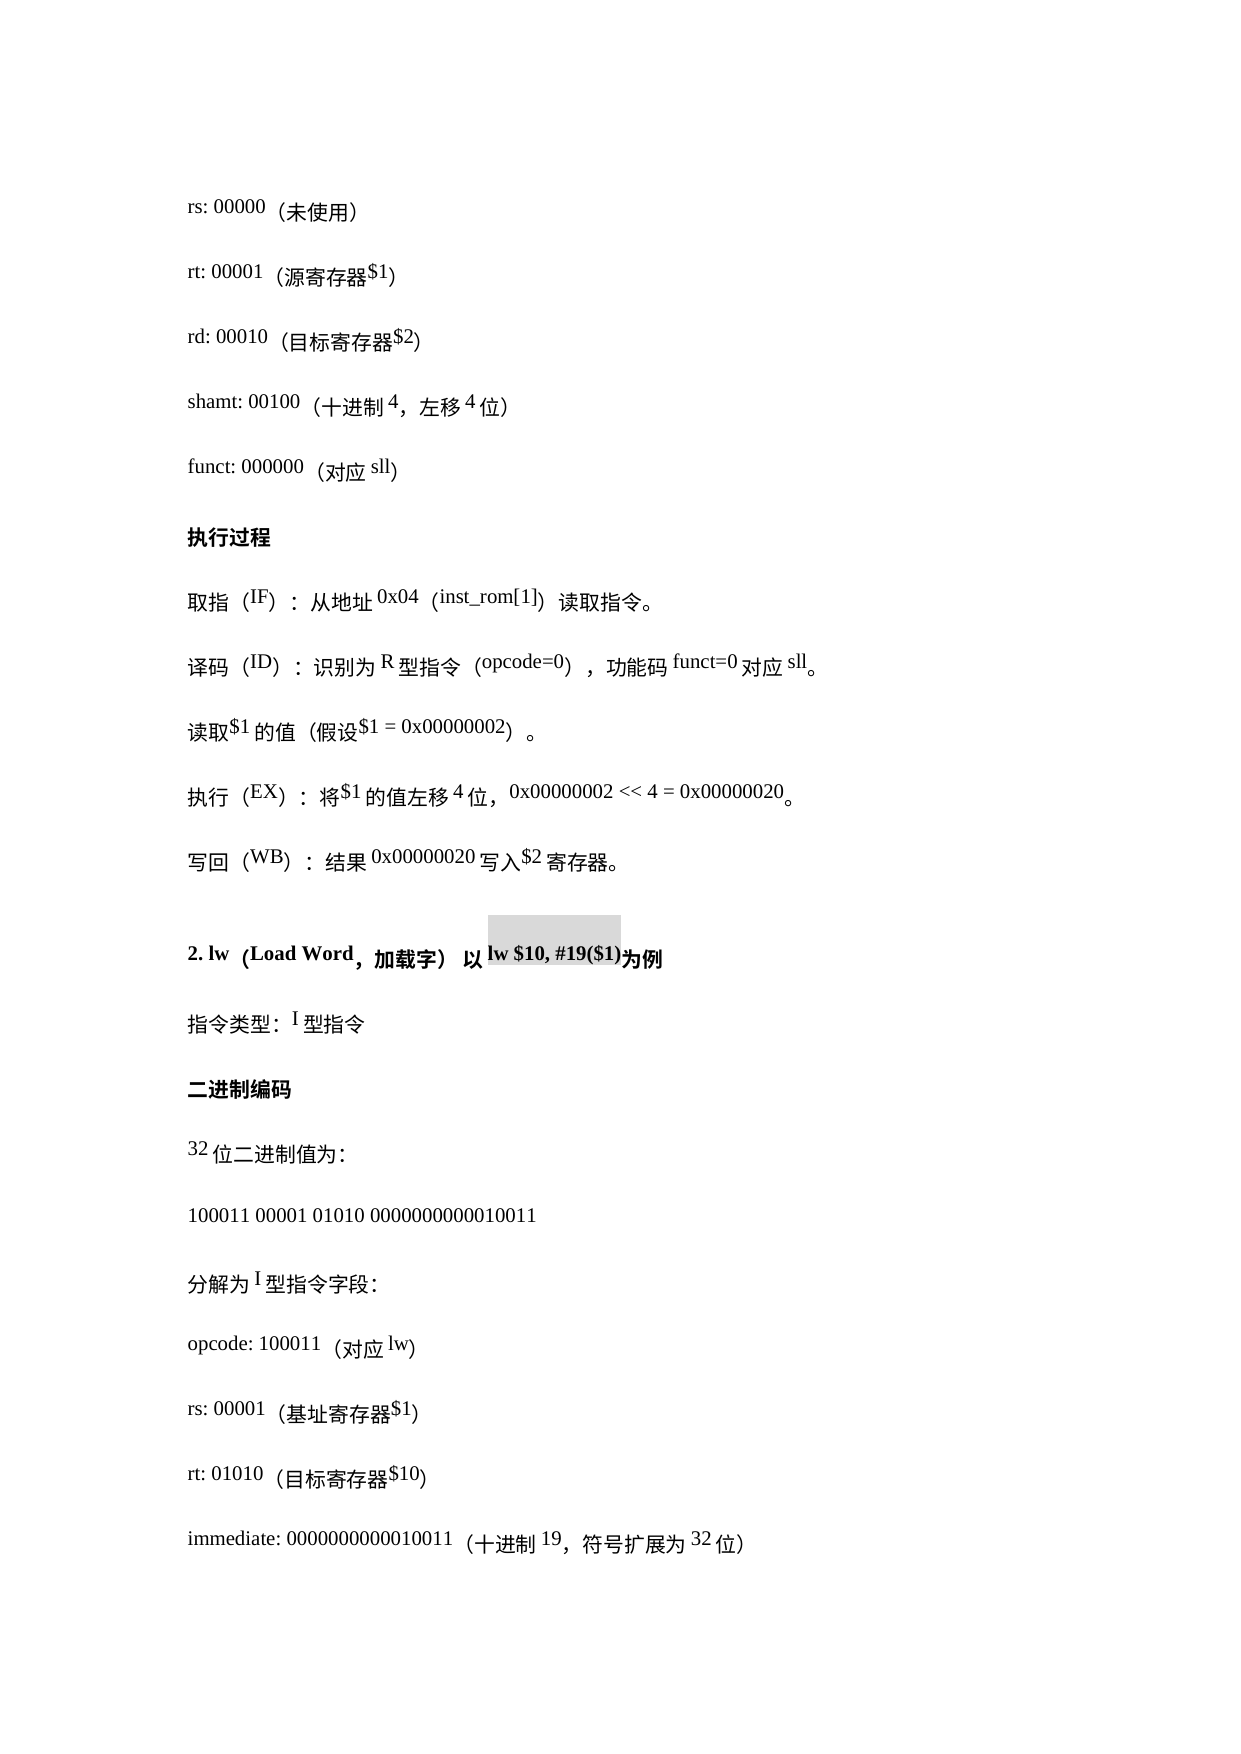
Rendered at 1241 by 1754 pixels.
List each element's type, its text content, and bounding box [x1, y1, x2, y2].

text 执行（EX）：将$1的值左移4位，0x00000002 << 4 = 0x00000020。 [187, 747, 1053, 812]
text 执行过程 [187, 487, 1053, 552]
text 写回（WB）：结果0x00000020写入$2寄存器。 [187, 812, 1053, 877]
text rt: 01010（目标寄存器$10） [187, 1429, 1053, 1494]
text 32位二进制值为： [187, 1104, 1053, 1169]
text rt: 00001（源寄存器$1） [187, 227, 1053, 292]
text funct: 000000（对应sll） [187, 422, 1053, 487]
text 指令类型：I型指令 [187, 974, 1053, 1039]
text 二进制编码 [187, 1039, 1053, 1104]
text rd: 00010（目标寄存器$2） [187, 292, 1053, 357]
text rs: 00000（未使用） [187, 162, 1053, 227]
text 分解为I型指令字段： [187, 1234, 1053, 1299]
text 2. lw（Load Word，加载字） 以lw $10, #19($1)为例 [187, 909, 1053, 974]
text shamt: 00100（十进制4，左移4位） [187, 357, 1053, 422]
text 100011 00001 01010 0000000000010011 [187, 1169, 1053, 1234]
text 取指（IF）：从地址0x04（inst_rom[1]）读取指令。 [187, 552, 1053, 617]
text opcode: 100011（对应lw） [187, 1299, 1053, 1364]
text rs: 00001（基址寄存器$1） [187, 1364, 1053, 1429]
text 读取$1的值（假设$1 = 0x00000002）。 [187, 682, 1053, 747]
text 译码（ID）：识别为R型指令（opcode=0），功能码funct=0对应sll。 [187, 617, 1053, 682]
text immediate: 0000000000010011（十进制19，符号扩展为32位） [187, 1494, 1053, 1559]
